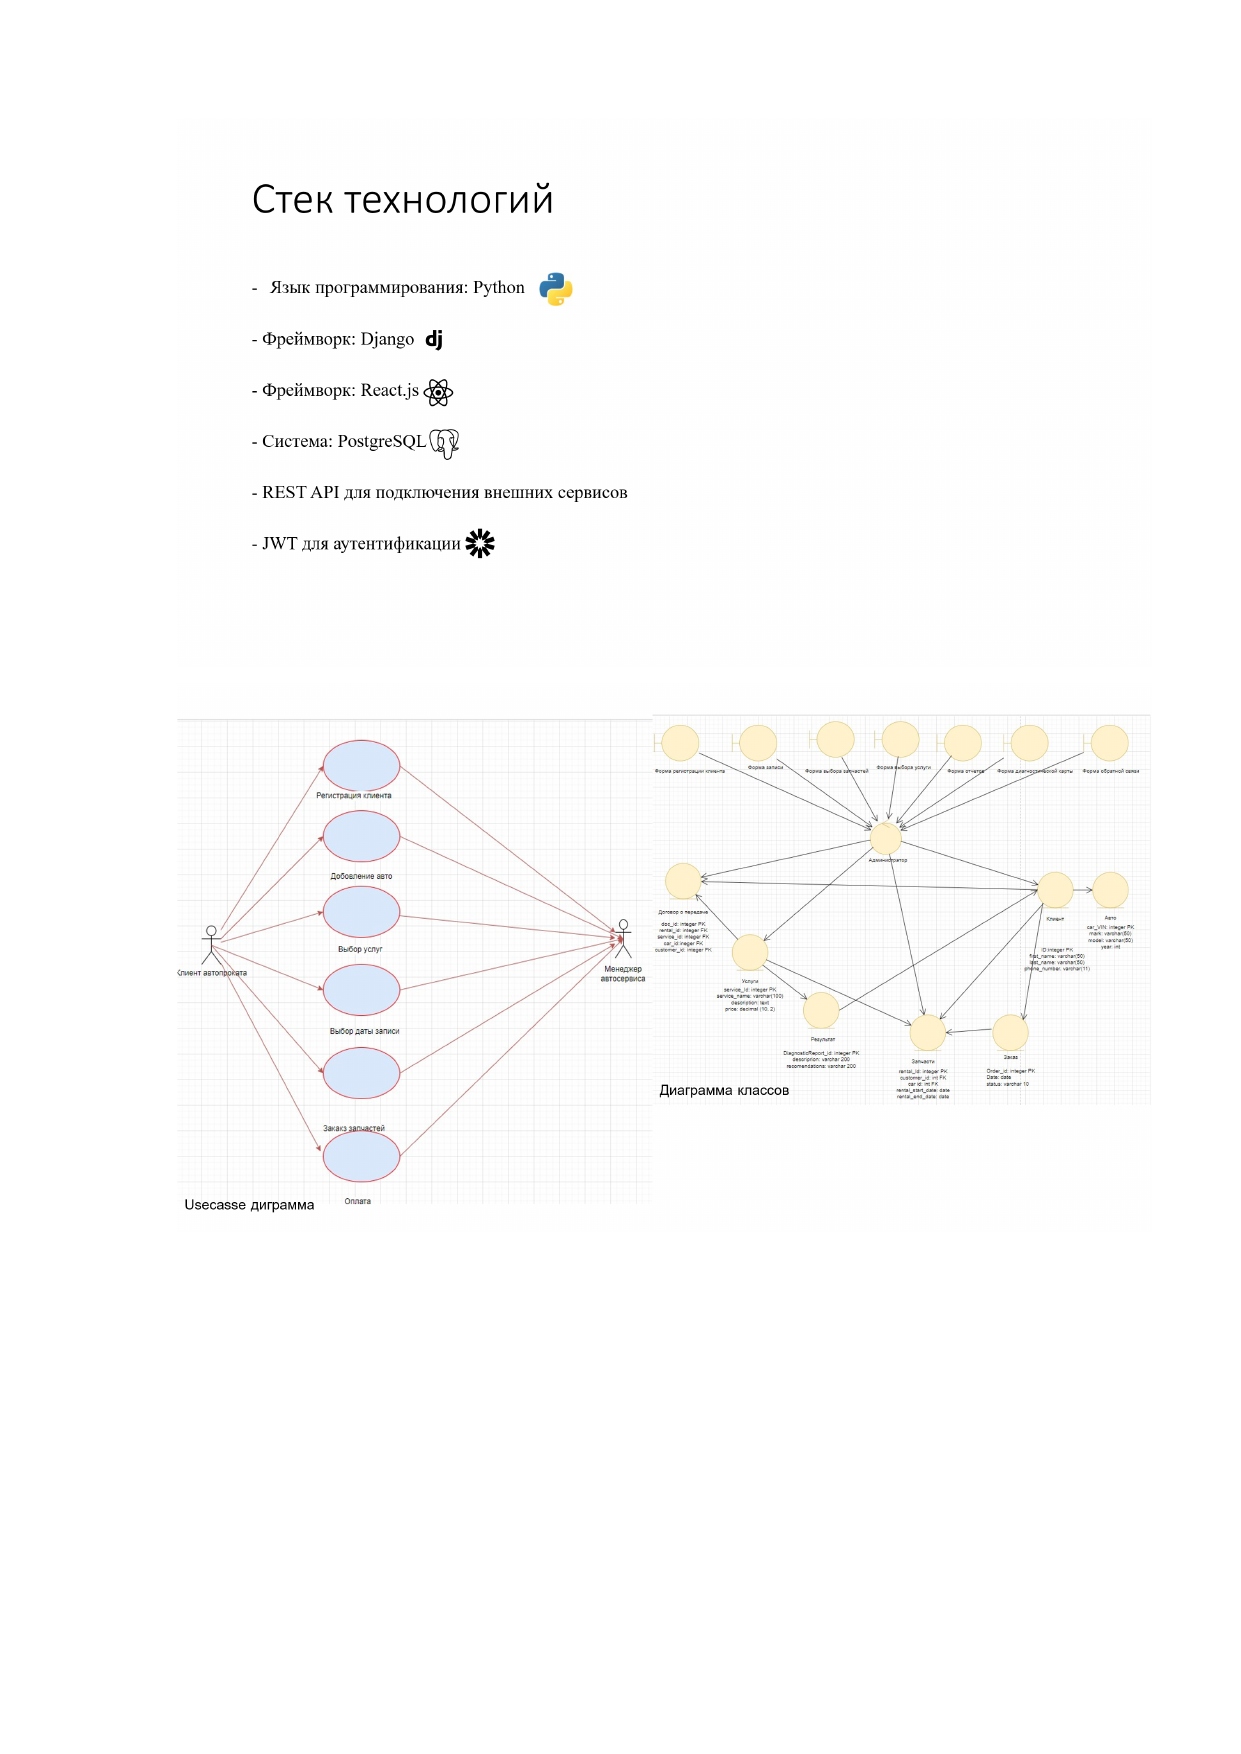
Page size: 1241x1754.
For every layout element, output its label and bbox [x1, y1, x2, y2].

picture [177, 118, 1152, 667]
picture [177, 683, 1152, 1232]
